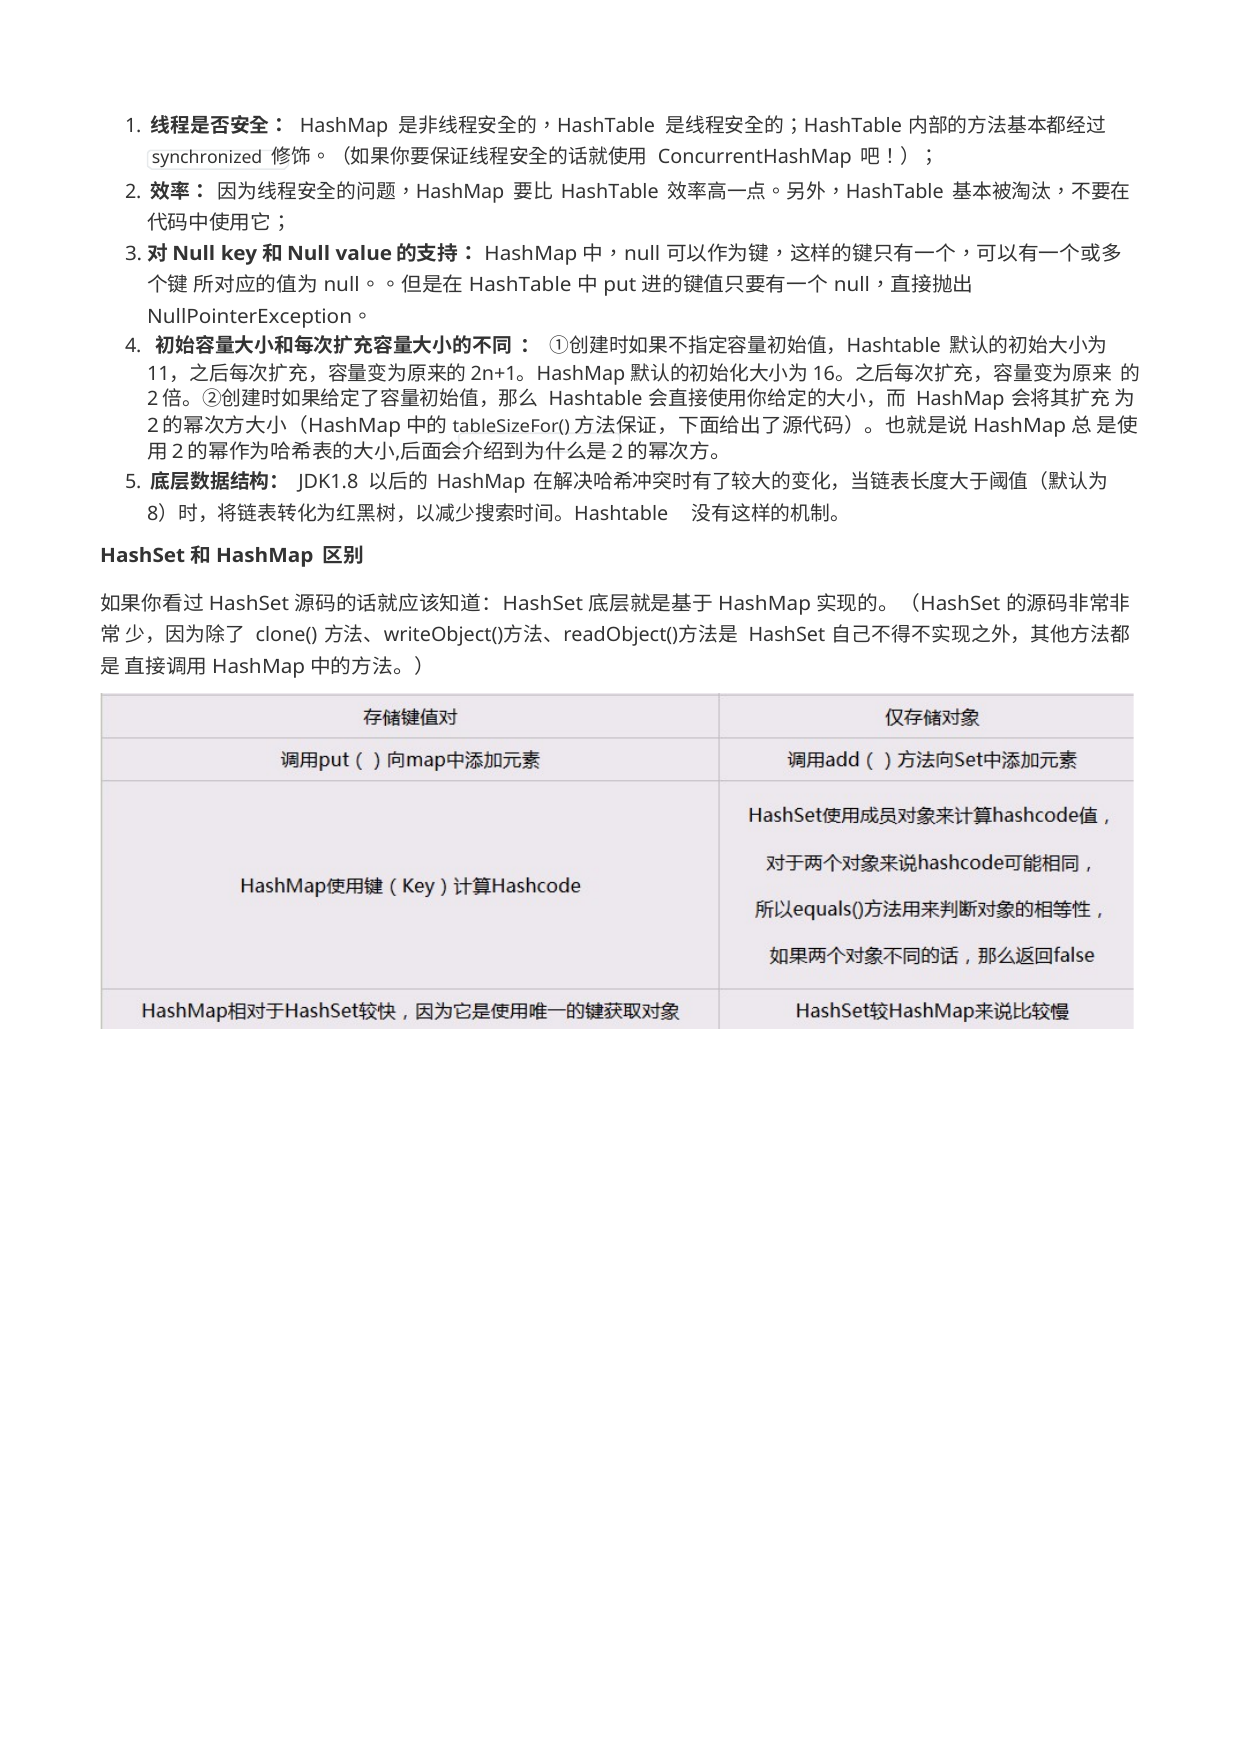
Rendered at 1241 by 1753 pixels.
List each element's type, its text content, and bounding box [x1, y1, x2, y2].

text 3. 对Null key 和Null value的支持： HashMap 中，null 可以作为键，这样的键只有一个，可以有一个或多个键 所对应的值为 null。。但是在 HashTable 中 put 进的键值只要有一个 null，直接抛出 NullPointerException。 [125, 236, 1134, 329]
text 2. 效率： 因为线程安全的问题，HashMap 要比 HashTable 效率高一点。另外，HashTable 基本被淘汰，不要在 代码中使用它； [125, 173, 1133, 236]
text 8）时，将链表转化为红黑树，以减少搜索时间。Hashtable 没有这样的机制。 [147, 494, 1137, 527]
text 1. 线程是否安全： HashMap 是非线程安全的，HashTable 是线程安全的；HashTable 内部的方法基本都经过 [125, 108, 1137, 138]
text 5. 底层数据结构： JDK1.8 以后的 HashMap 在解决哈希冲突时有了较大的变化，当链表长度大于阈值（默认为 [125, 464, 1137, 494]
text synchronized 修饰。（如果你要保证线程安全的话就使用 ConcurrentHashMap 吧！）； [152, 138, 1137, 170]
text 4. 初始容量大小和每次扩充容量大小的不同 ： ①创建时如果不指定容量初始值，Hashtable 默认的初始大小为 [125, 329, 1137, 358]
subtitle HashSet 和 HashMap 区别 [100, 539, 1153, 568]
picture [100, 693, 1134, 1029]
text 如果你看过 HashSet 源码的话就应该知道：HashSet 底层就是基于 HashMap 实现的。（HashSet 的源码非常非常 少，因为除了 clone() 方法、writeObject()方法、readObject()方法是 HashSet 自己不得不实现之外，其他方法都是 直接调用 HashMap 中的方法。） [100, 586, 1131, 679]
text 11，之后每次扩充，容量变为原来的2n+1。HashMap 默认的初始化大小为16。之后每次扩充，容量变为原来 的2倍。②创建时如果给定了容量初始值，那么 Hashtable 会直接使用你给定的大小，而 HashMap 会将其扩充 为2的幂次方大小（HashMap 中的 tableSizeFor() 方法保证，下面给出了源代码）。也就是说 HashMap 总 是使用2的幂作为哈希表的大小,后面会介绍到为什么是2的幂次方。 [147, 359, 1142, 464]
